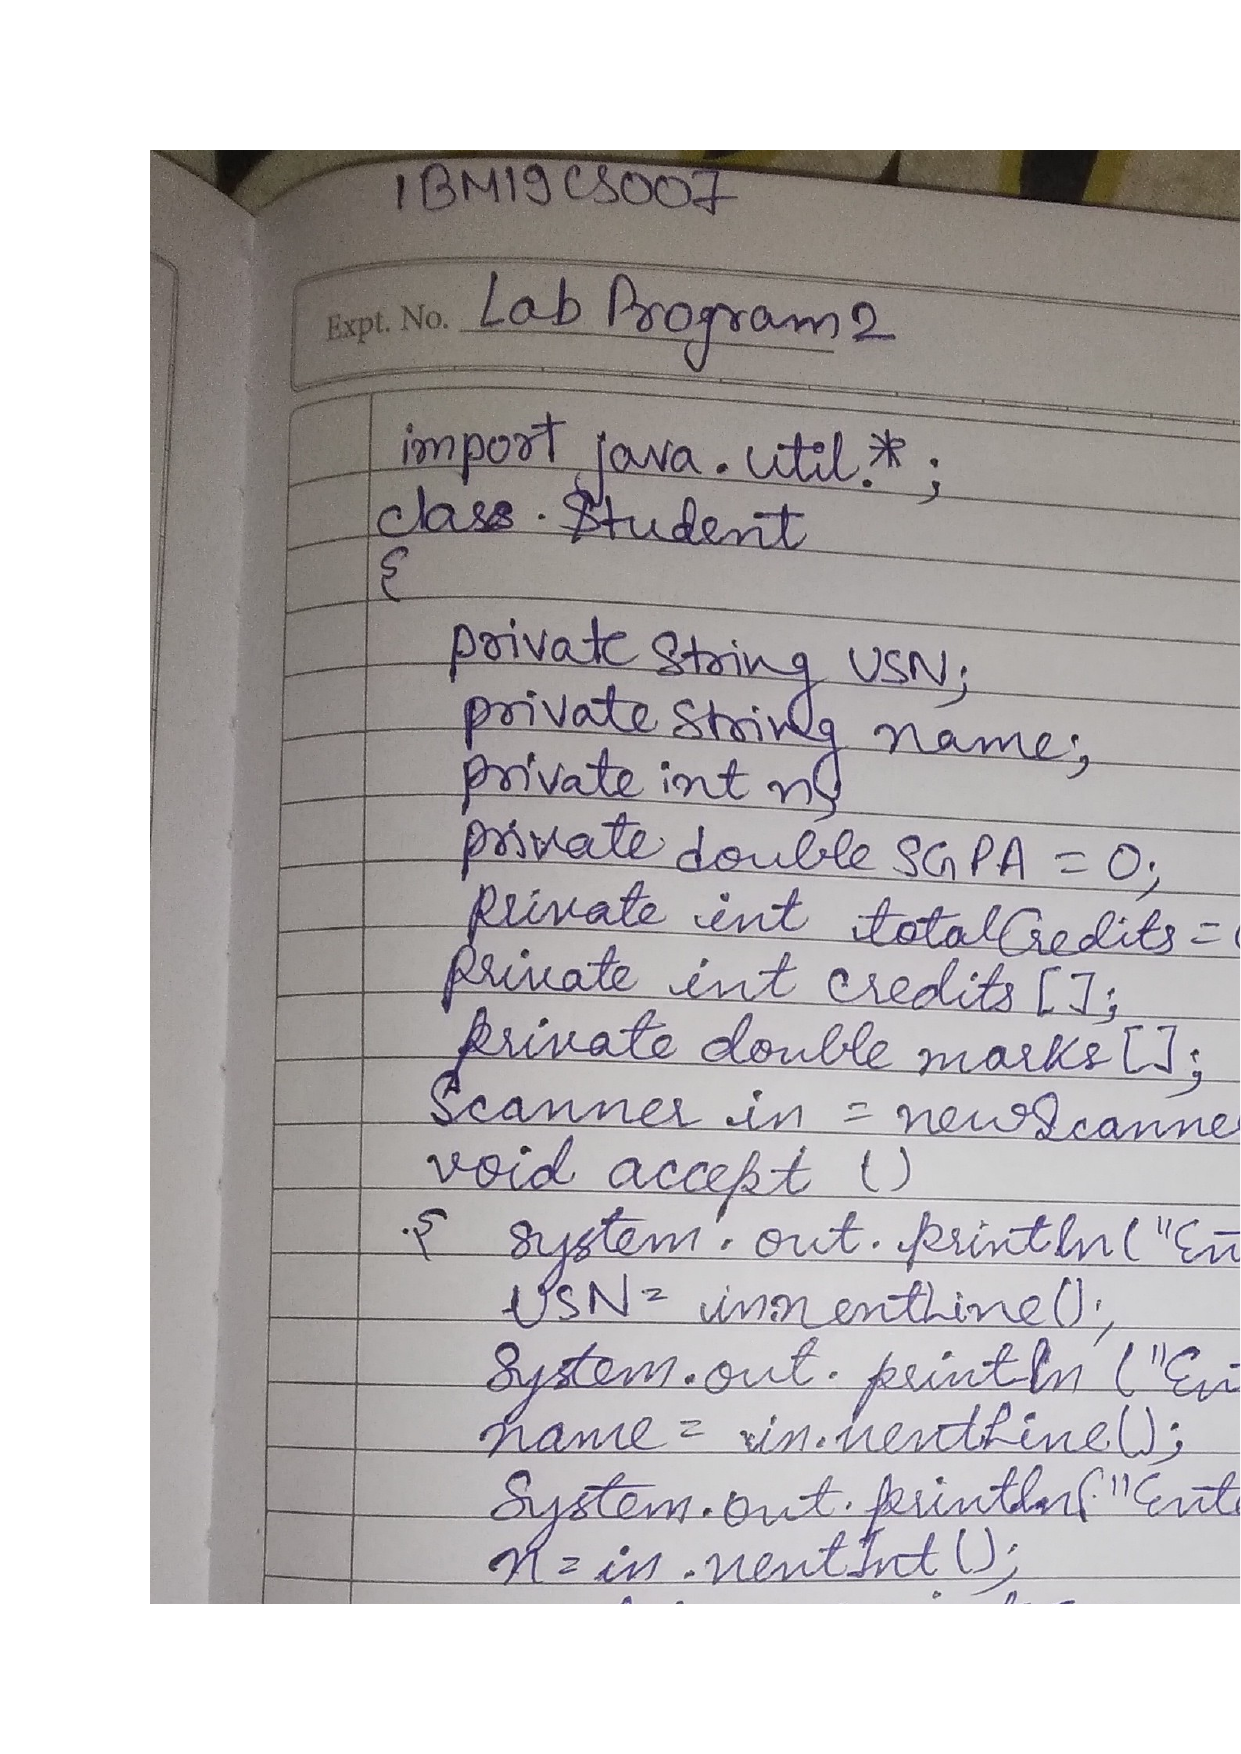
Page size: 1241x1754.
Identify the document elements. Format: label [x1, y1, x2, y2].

picture [150, 150, 1241, 1604]
